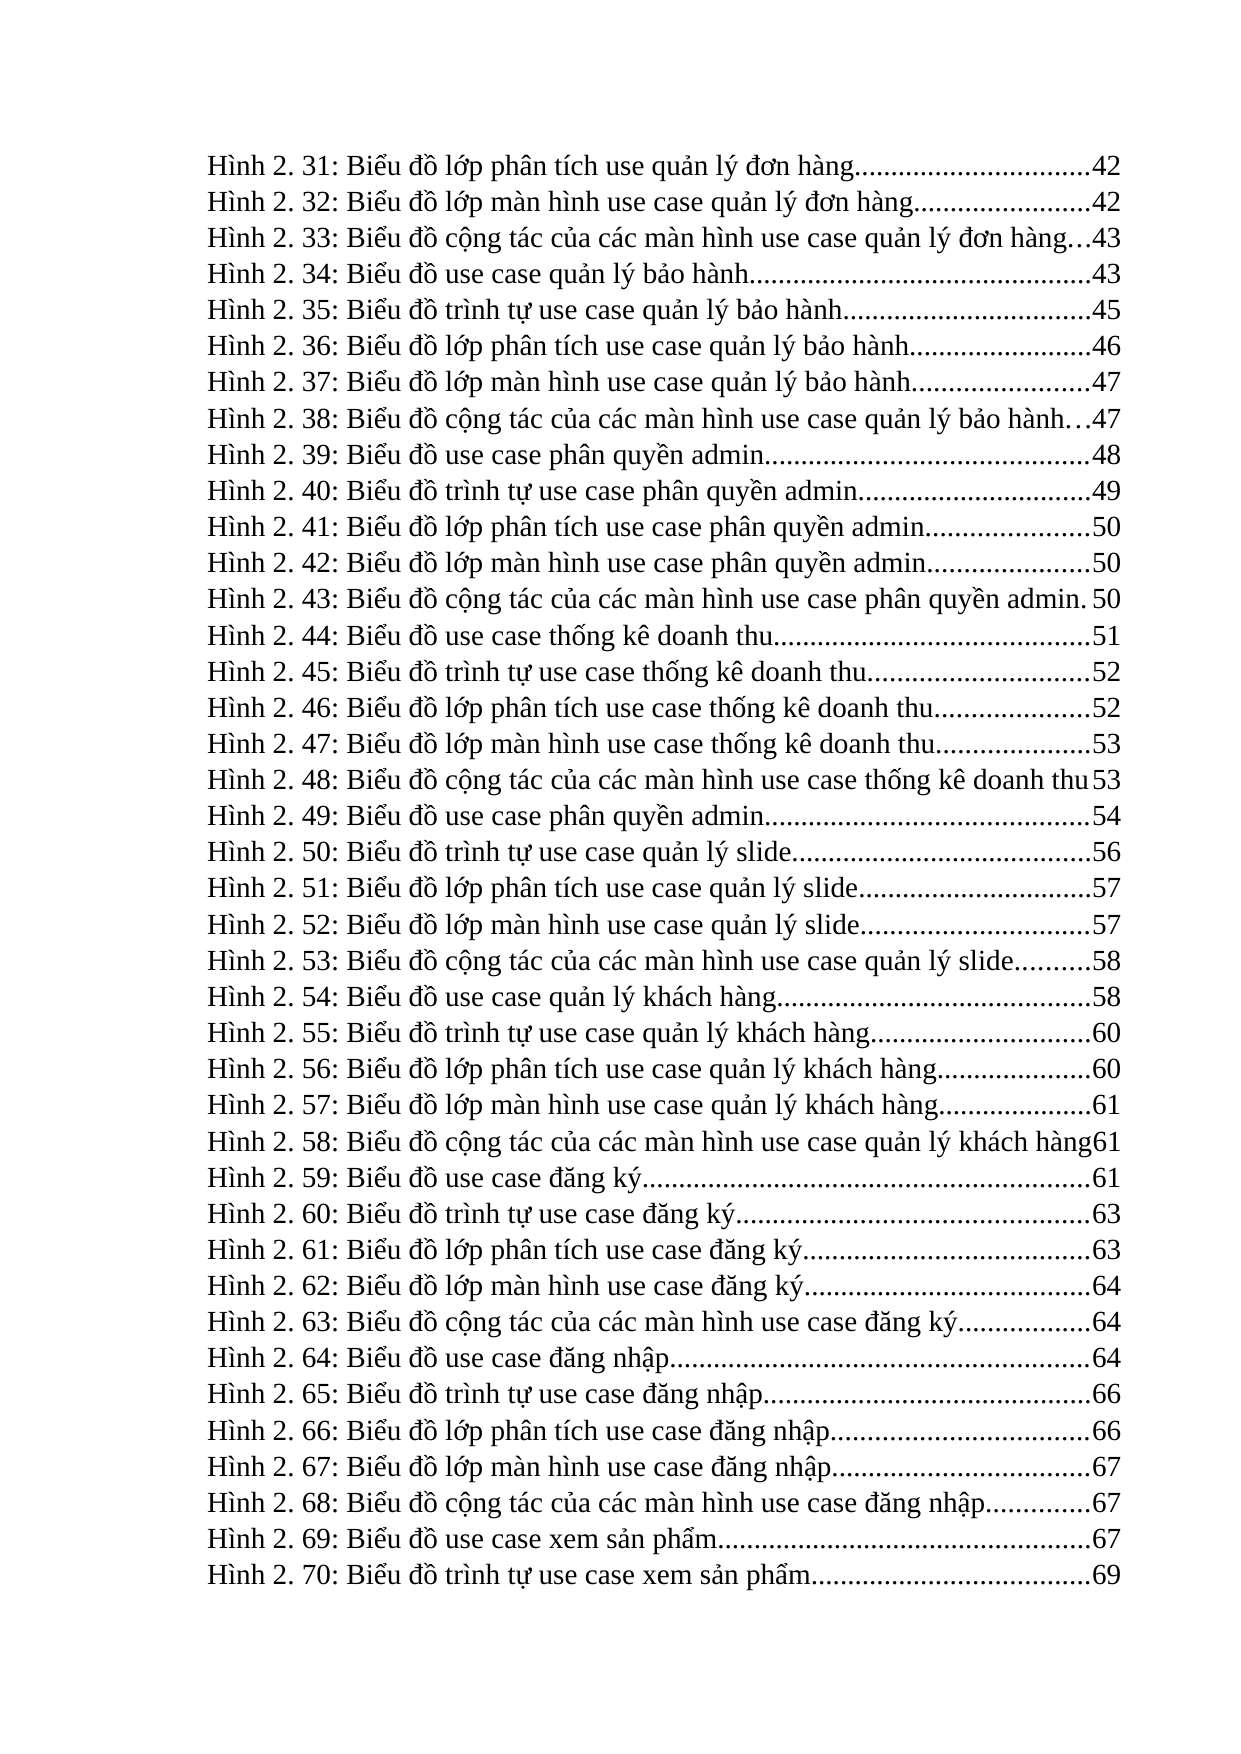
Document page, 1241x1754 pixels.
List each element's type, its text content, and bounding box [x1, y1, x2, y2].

text Hình 2. 45: Biểu đồ trình tự use case thống kê doanh thu 52 [207, 654, 1122, 687]
text Hình 2. 67: Biểu đồ lớp màn hình use case đăng nhập 67 [207, 1449, 1122, 1482]
text Hình 2. 43: Biểu đồ cộng tác của các màn hình use case phân quyền admin 50 [207, 581, 1122, 615]
text Hình 2. 41: Biểu đồ lớp phân tích use case phân quyền admin 50 [207, 509, 1122, 543]
text Hình 2. 63: Biểu đồ cộng tác của các màn hình use case đăng ký 64 [207, 1304, 1122, 1338]
text Hình 2. 31: Biểu đồ lớp phân tích use quản lý đơn hàng 42 [207, 148, 1122, 181]
text Hình 2. 56: Biểu đồ lớp phân tích use case quản lý khách hàng 60 [207, 1051, 1122, 1085]
text Hình 2. 36: Biểu đồ lớp phân tích use case quản lý bảo hành 46 [207, 328, 1122, 362]
text Hình 2. 33: Biểu đồ cộng tác của các màn hình use case quản lý đơn hàng 43 [207, 220, 1122, 253]
text Hình 2. 61: Biểu đồ lớp phân tích use case đăng ký 63 [207, 1232, 1122, 1266]
text Hình 2. 65: Biểu đồ trình tự use case đăng nhập 66 [207, 1377, 1122, 1410]
text Hình 2. 44: Biểu đồ use case thống kê doanh thu 51 [207, 618, 1122, 651]
text Hình 2. 66: Biểu đồ lớp phân tích use case đăng nhập 66 [207, 1413, 1122, 1446]
text Hình 2. 70: Biểu đồ trình tự use case xem sản phẩm 69 [207, 1557, 1122, 1591]
text Hình 2. 52: Biểu đồ lớp màn hình use case quản lý slide 57 [207, 907, 1122, 940]
text Hình 2. 37: Biểu đồ lớp màn hình use case quản lý bảo hành 47 [207, 364, 1122, 398]
text Hình 2. 46: Biểu đồ lớp phân tích use case thống kê doanh thu 52 [207, 690, 1122, 723]
text Hình 2. 32: Biểu đồ lớp màn hình use case quản lý đơn hàng 42 [207, 184, 1122, 217]
text Hình 2. 64: Biểu đồ use case đăng nhập 64 [207, 1341, 1122, 1374]
text Hình 2. 55: Biểu đồ trình tự use case quản lý khách hàng 60 [207, 1015, 1122, 1049]
text Hình 2. 47: Biểu đồ lớp màn hình use case thống kê doanh thu 53 [207, 726, 1122, 759]
text Hình 2. 59: Biểu đồ use case đăng ký 61 [207, 1160, 1122, 1193]
text Hình 2. 60: Biểu đồ trình tự use case đăng ký 63 [207, 1196, 1122, 1229]
text Hình 2. 57: Biểu đồ lớp màn hình use case quản lý khách hàng 61 [207, 1087, 1122, 1121]
text Hình 2. 62: Biểu đồ lớp màn hình use case đăng ký 64 [207, 1268, 1122, 1302]
text Hình 2. 42: Biểu đồ lớp màn hình use case phân quyền admin 50 [207, 545, 1122, 579]
text Hình 2. 35: Biểu đồ trình tự use case quản lý bảo hành 45 [207, 292, 1122, 326]
text Hình 2. 68: Biểu đồ cộng tác của các màn hình use case đăng nhập 67 [207, 1485, 1122, 1519]
text Hình 2. 58: Biểu đồ cộng tác của các màn hình use case quản lý khách hàng 61 [207, 1124, 1122, 1157]
text Hình 2. 40: Biểu đồ trình tự use case phân quyền admin 49 [207, 473, 1122, 507]
text Hình 2. 34: Biểu đồ use case quản lý bảo hành 43 [207, 256, 1122, 290]
text Hình 2. 54: Biểu đồ use case quản lý khách hàng 58 [207, 979, 1122, 1013]
text Hình 2. 49: Biểu đồ use case phân quyền admin 54 [207, 798, 1122, 832]
text Hình 2. 51: Biểu đồ lớp phân tích use case quản lý slide 57 [207, 871, 1122, 904]
text Hình 2. 38: Biểu đồ cộng tác của các màn hình use case quản lý bảo hành 47 [207, 401, 1122, 434]
text Hình 2. 50: Biểu đồ trình tự use case quản lý slide 56 [207, 834, 1122, 868]
text Hình 2. 48: Biểu đồ cộng tác của các màn hình use case thống kê doanh thu 53 [207, 762, 1122, 796]
text Hình 2. 69: Biểu đồ use case xem sản phẩm 67 [207, 1521, 1122, 1555]
text Hình 2. 39: Biểu đồ use case phân quyền admin 48 [207, 437, 1122, 470]
text Hình 2. 53: Biểu đồ cộng tác của các màn hình use case quản lý slide 58 [207, 943, 1122, 976]
